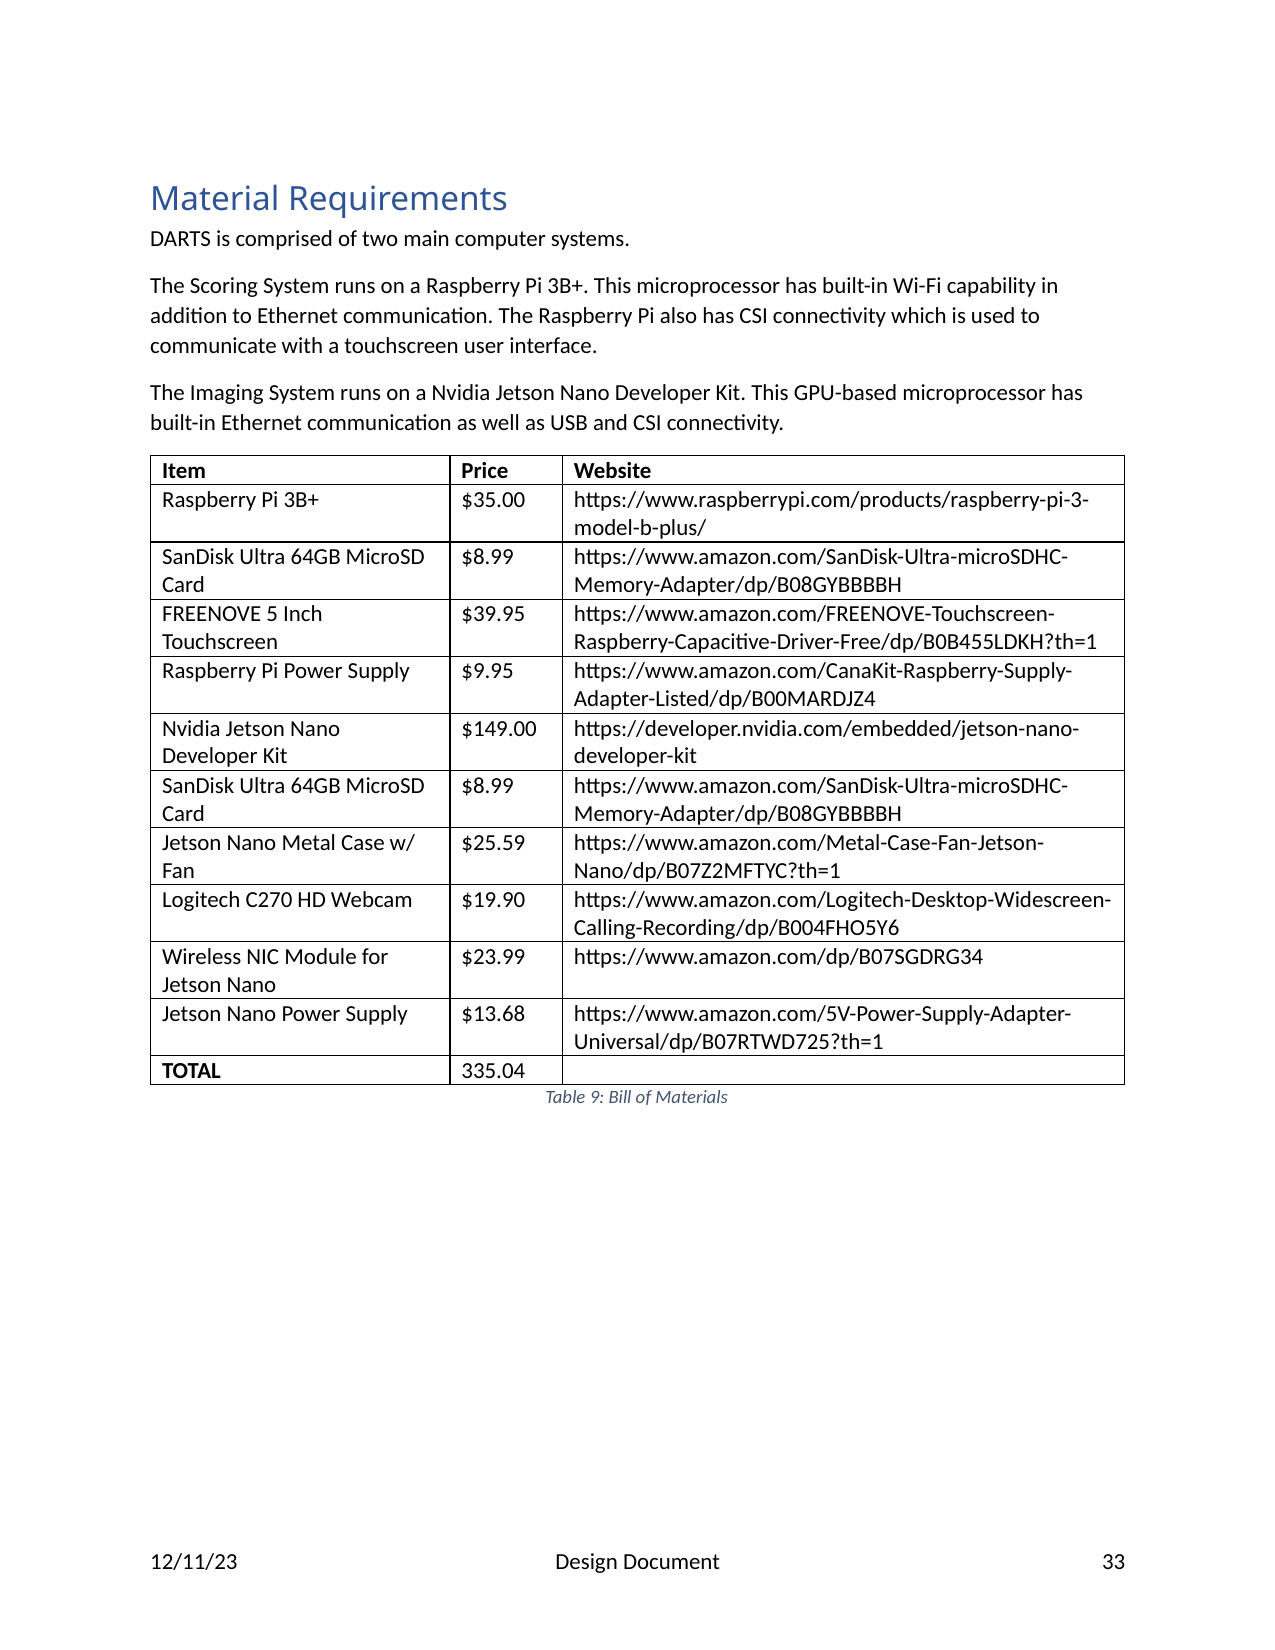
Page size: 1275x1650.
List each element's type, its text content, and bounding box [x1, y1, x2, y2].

text DARTS is comprised of two main computer systems. [150, 224, 1125, 252]
subtitle Material Requirements [150, 175, 1125, 220]
table_cell Nvidia Jetson Nano Developer Kit [151, 714, 449, 770]
table_cell https://www.amazon.com/5V-Power-Supply-Adapter-Universal/dp/B07RTWD725?th=1 [563, 999, 1124, 1055]
table_cell https://www.amazon.com/Metal-Case-Fan-Jetson-Nano/dp/B07Z2MFTYC?th=1 [563, 828, 1124, 884]
table_header Website [563, 456, 1124, 484]
table_cell FREENOVE 5 Inch Touchscreen [151, 600, 449, 656]
table_cell https://www.raspberrypi.com/products/raspberry-pi-3-model-b-plus/ [563, 485, 1124, 541]
table_cell https://www.amazon.com/SanDisk-Ultra-microSDHC-Memory-Adapter/dp/B08GYBBBBH [563, 771, 1124, 827]
table_cell $8.99 [451, 543, 562, 598]
table_cell https://www.amazon.com/dp/B07SGDRG34 [563, 942, 1124, 998]
table_cell $19.90 [451, 885, 562, 941]
table_cell SanDisk Ultra 64GB MicroSD Card [151, 543, 449, 598]
table_cell https://developer.nvidia.com/embedded/jetson-nano-developer-kit [563, 714, 1124, 770]
table_header Item [151, 456, 449, 484]
table_cell Logitech C270 HD Webcam [151, 885, 449, 941]
table_cell $335.04 [451, 1056, 562, 1084]
text The Scoring System runs on a Raspberry Pi 3B+. This microprocessor has built-in Wi-Fi capability in addition to Ethernet communication. The Raspberry Pi also has CSI connectivity which is used to communicate with a touchscreen user interface. [150, 271, 1125, 359]
text The Imaging System runs on a Nvidia Jetson Nano Developer Kit. This GPU-based microprocessor has built-in Ethernet communication as well as USB and CSI connectivity. [150, 378, 1125, 436]
table_cell Raspberry Pi 3B+ [151, 485, 449, 541]
table_cell $13.68 [451, 999, 562, 1055]
table_cell $25.59 [451, 828, 562, 884]
table_cell $35.00 [451, 485, 562, 541]
table_cell https://www.amazon.com/CanaKit-Raspberry-Supply-Adapter-Listed/dp/B00MARDJZ4 [563, 657, 1124, 713]
table_cell https://www.amazon.com/Logitech-Desktop-Widescreen-Calling-Recording/dp/B004FHO5Y6 [563, 885, 1124, 941]
table_header Price [451, 456, 562, 484]
table_cell Wireless NIC Module for Jetson Nano [151, 942, 449, 998]
table_cell Jetson Nano Power Supply [151, 999, 449, 1055]
table_cell $9.95 [451, 657, 562, 713]
table_cell [563, 1056, 1124, 1084]
table_cell $39.95 [451, 600, 562, 656]
table_cell https://www.amazon.com/FREENOVE-Touchscreen-Raspberry-Capacitive-Driver-Free/dp/B0B455LDKH?th=1 [563, 600, 1124, 656]
table_cell $8.99 [451, 771, 562, 827]
table_cell Raspberry Pi Power Supply [151, 657, 449, 713]
table_cell $23.99 [451, 942, 562, 998]
table_cell SanDisk Ultra 64GB MicroSD Card [151, 771, 449, 827]
table_cell TOTAL [151, 1056, 449, 1084]
table_cell Jetson Nano Metal Case w/ Fan [151, 828, 449, 884]
table_cell $149.00 [451, 714, 562, 770]
table_cell https://www.amazon.com/SanDisk-Ultra-microSDHC-Memory-Adapter/dp/B08GYBBBBH [563, 543, 1124, 598]
